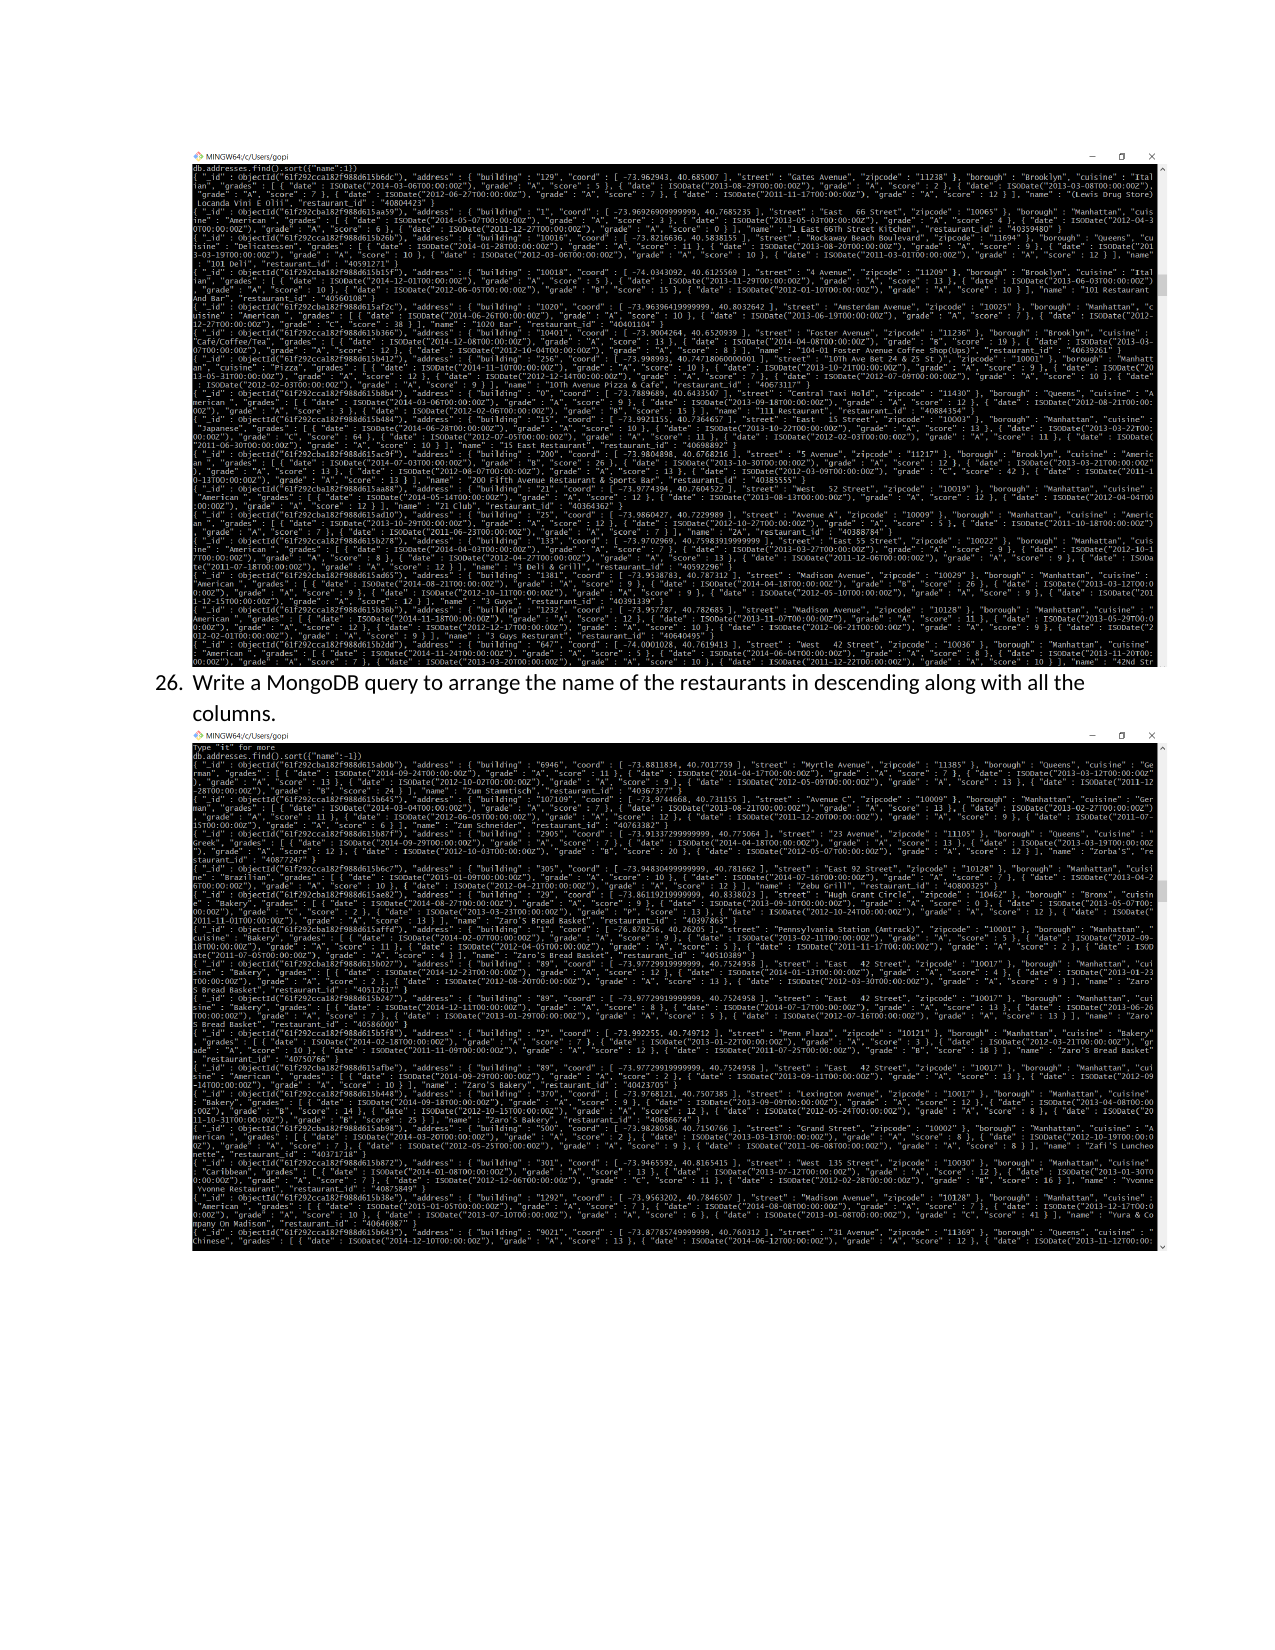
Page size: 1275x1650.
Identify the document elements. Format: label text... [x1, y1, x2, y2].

list Write a MongoDB query to arrange the name of the restaurants in descending along with all the columns. [155, 668, 1125, 727]
picture [192, 728, 1168, 1251]
picture [192, 150, 1168, 667]
